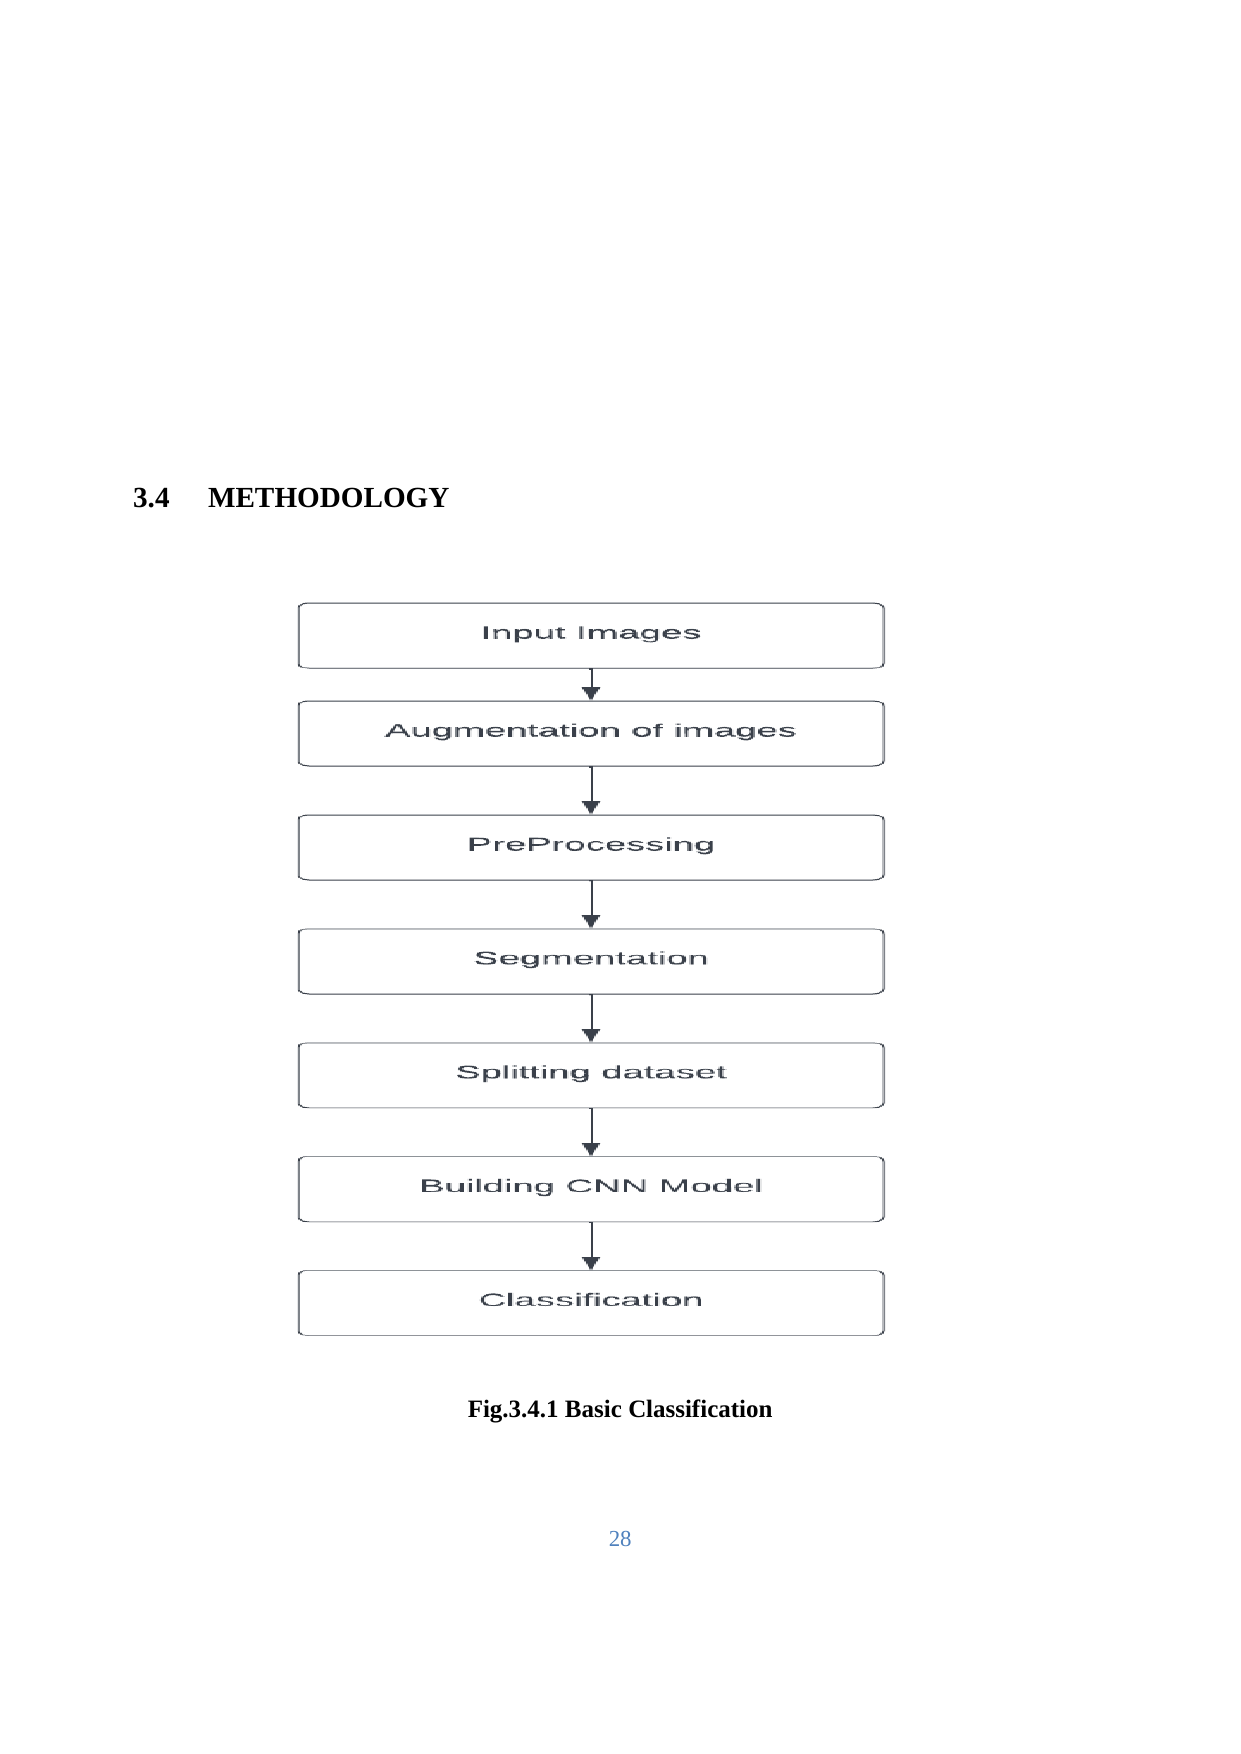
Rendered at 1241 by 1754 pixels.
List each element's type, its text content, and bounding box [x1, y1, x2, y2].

picture [297, 602, 886, 1336]
text Fig.3.4.1 Basic Classification [133, 1394, 1107, 1422]
list 3.4 METHODOLOGY [133, 480, 1107, 513]
